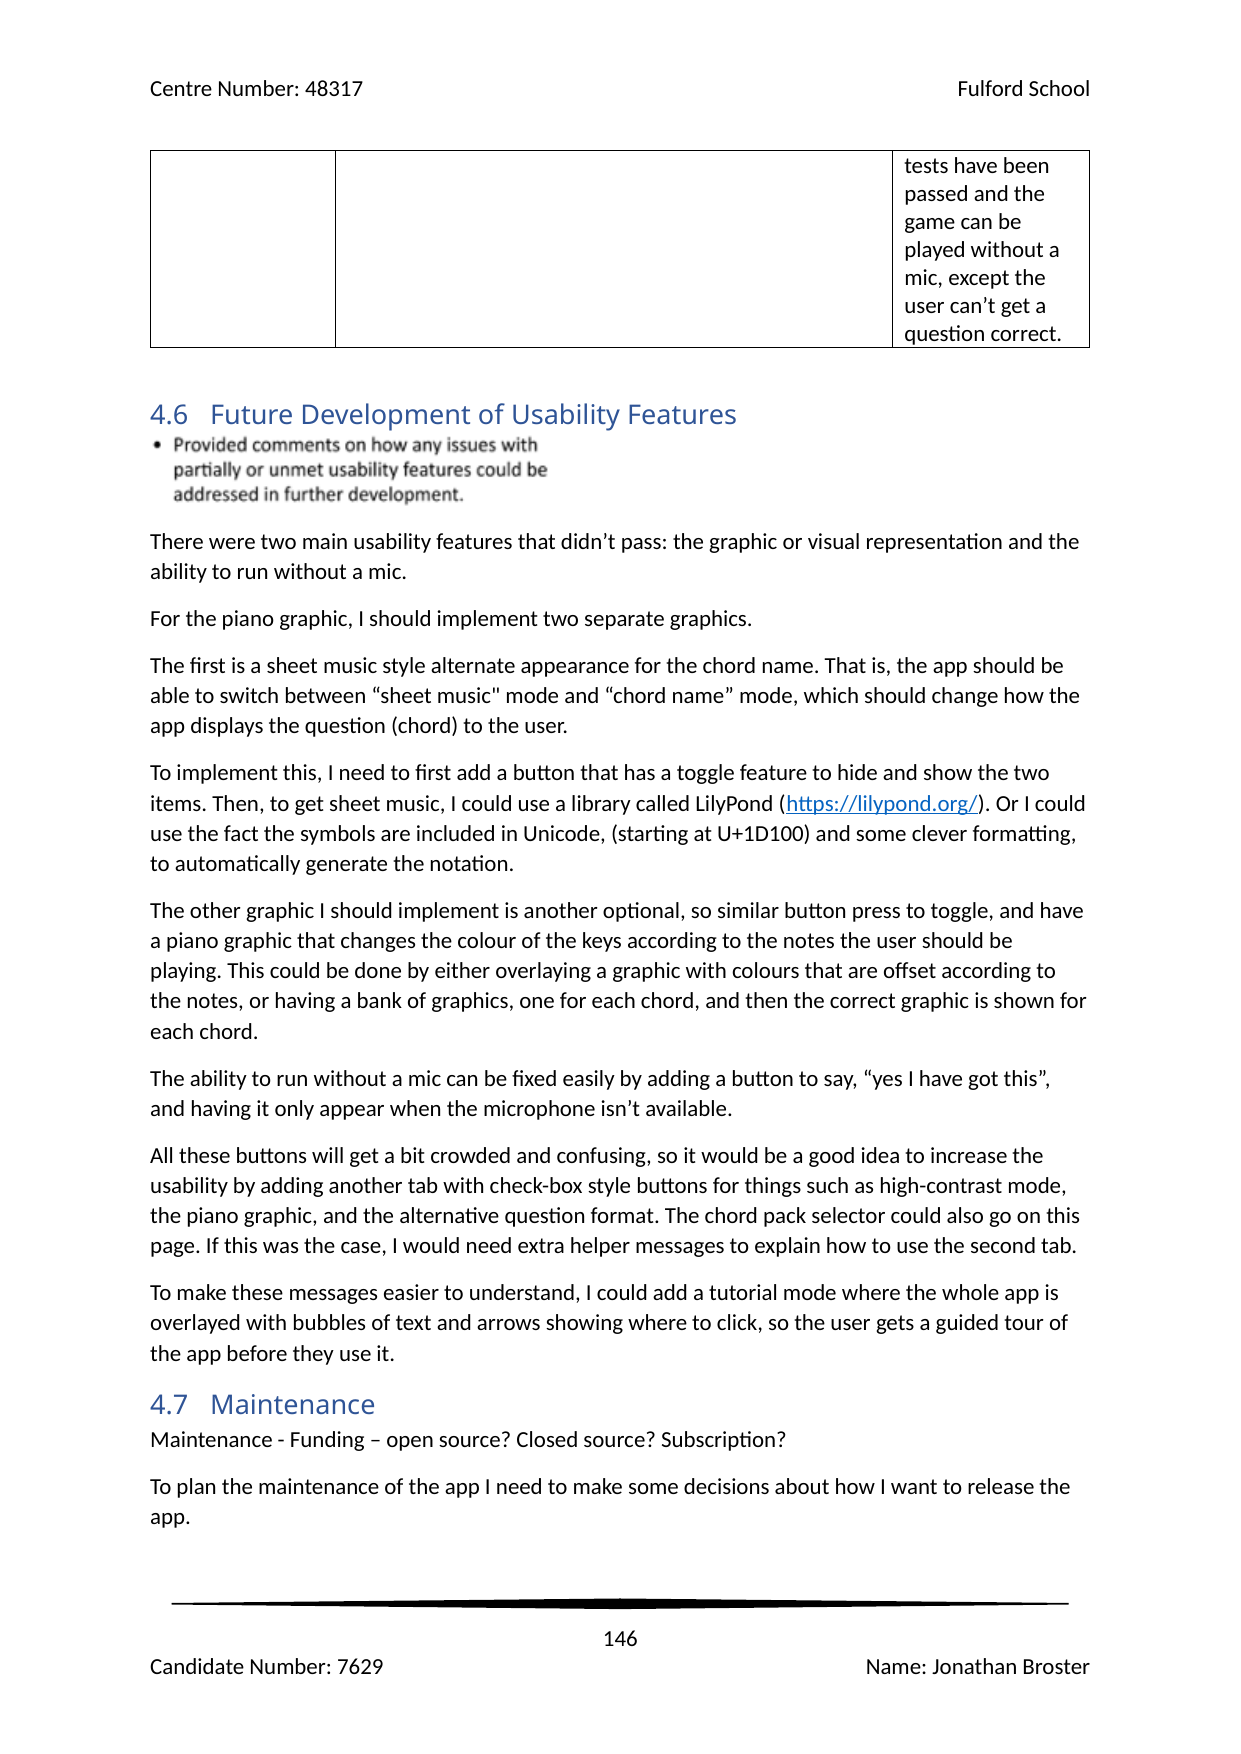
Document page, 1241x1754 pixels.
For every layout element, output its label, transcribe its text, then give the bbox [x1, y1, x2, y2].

text All these buttons will get a bit crowded and confusing, so it would be a good idea to increase the usability by adding another tab with check-box style buttons for things such as high-contrast mode, the piano graphic, and the alternative question format. The chord pack selector could also go on this page. If this was the case, I would need extra helper messages to explain how to use the second tab. [150, 1141, 1090, 1259]
picture [150, 435, 557, 509]
subtitle Future Development of Usability Features [150, 395, 1090, 432]
text To plan the maintenance of the app I need to make some decisions about how I want to release the app. [150, 1472, 1090, 1530]
text The other graphic I should implement is another optional, so similar button press to toggle, and have a piano graphic that changes the colour of the keys according to the notes the user should be playing. This could be done by either overlaying a graphic with colours that are offset according to the notes, or having a bank of graphics, one for each chord, and then the correct graphic is shown for each chord. [150, 896, 1090, 1045]
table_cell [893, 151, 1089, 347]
text The first is a sheet music style alternate appearance for the chord name. That is, the app should be able to switch between “sheet music" mode and “chord name” mode, which should change how the app displays the question (chord) to the user. [150, 651, 1090, 739]
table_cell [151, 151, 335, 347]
text There were two main usability features that didn’t pass: the graphic or visual representation and the ability to run without a mic. [150, 527, 1090, 585]
text To implement this, I need to first add a button that has a toggle feature to hide and show the two items. Then, to get sheet music, I could use a library called LilyPond (https://lilypond.org/). Or I could use the fact the symbols are included in Unicode, (starting at U+1D100) and some clever formatting, to automatically generate the notation. [150, 758, 1090, 877]
text For the piano graphic, I should implement two separate graphics. [150, 604, 1090, 632]
text The ability to run without a mic can be fixed easily by adding a button to say, “yes I have got this”, and having it only appear when the microphone isn’t available. [150, 1064, 1090, 1122]
text To make these messages easier to understand, I could add a tutorial mode where the whole app is overlayed with bubbles of text and arrows showing where to click, so the user gets a guided tour of the app before they use it. [150, 1278, 1090, 1367]
subtitle Maintenance [150, 1386, 1090, 1422]
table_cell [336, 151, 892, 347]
text Maintenance - Funding – open source? Closed source? Subscription? [150, 1425, 1090, 1453]
